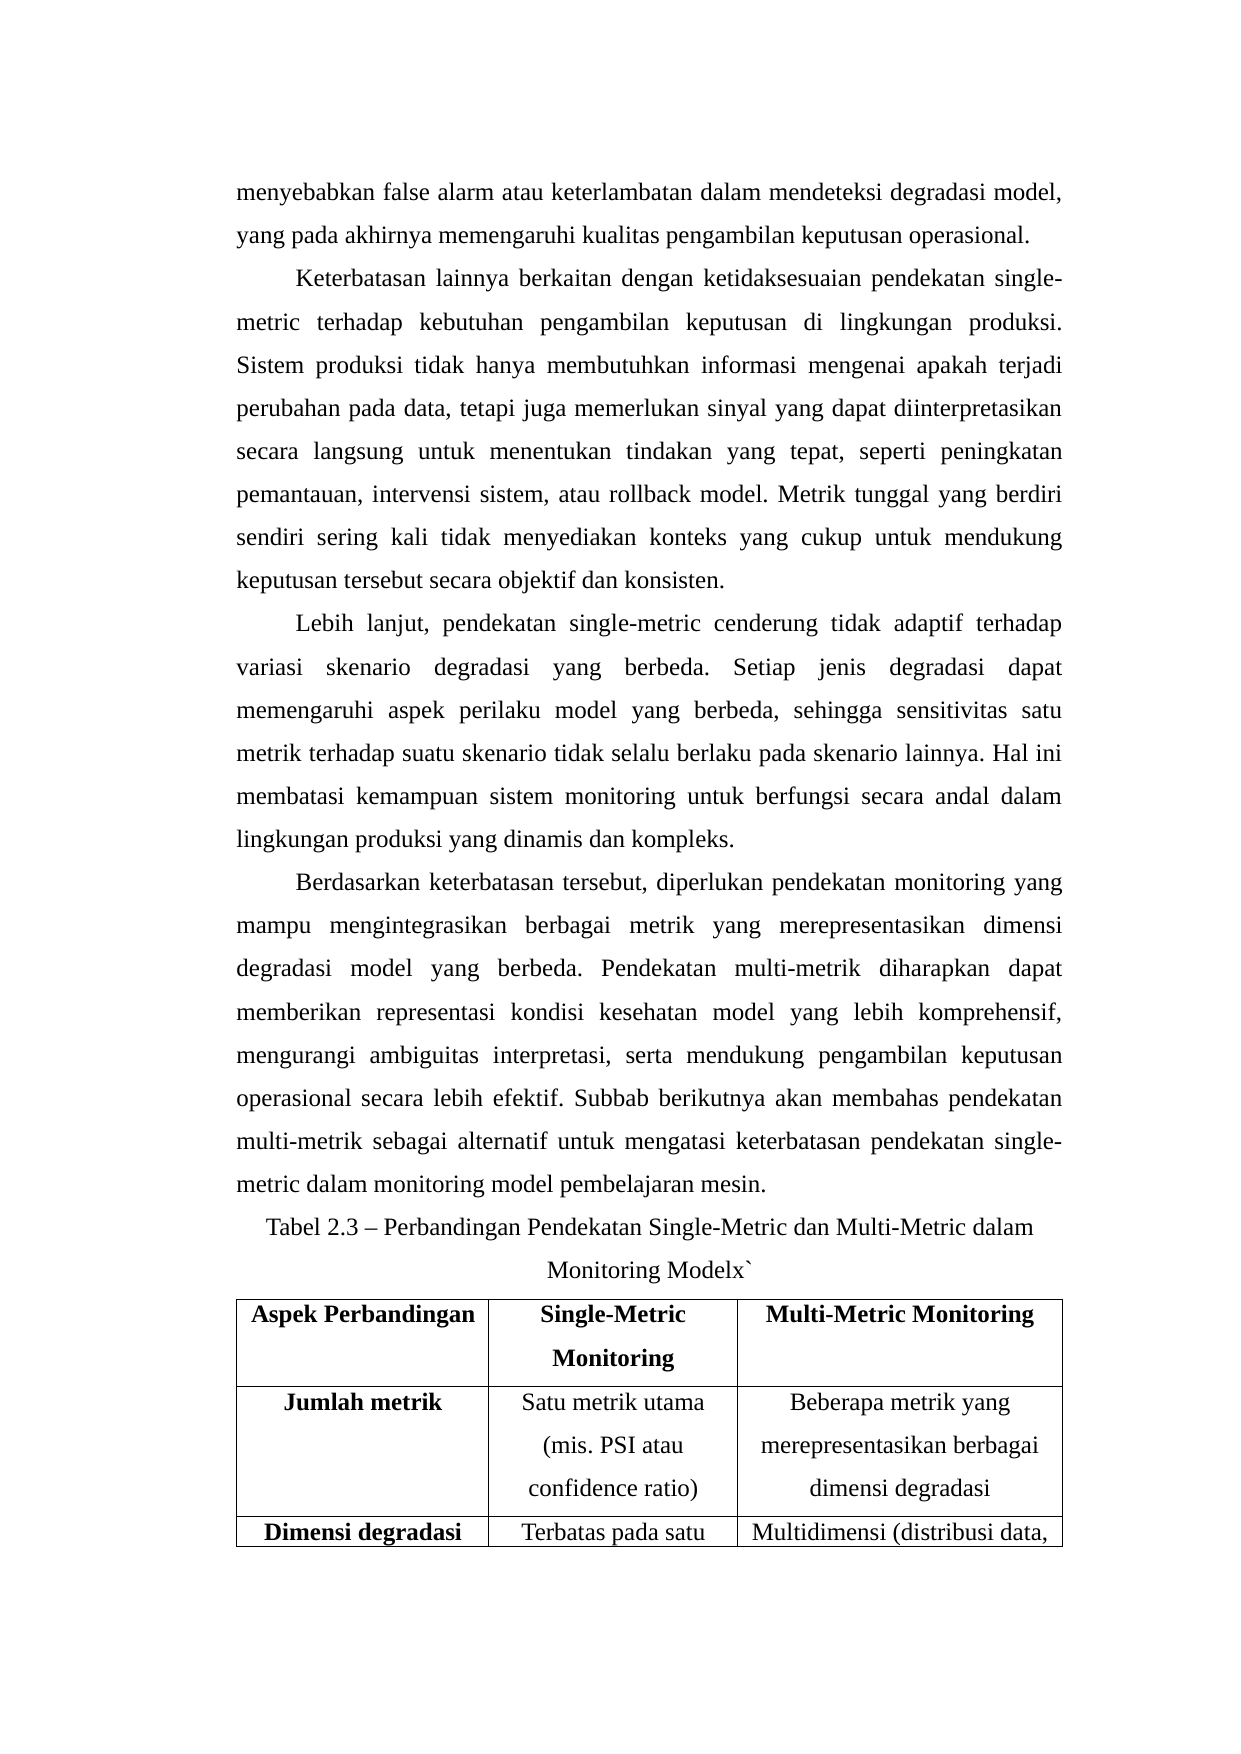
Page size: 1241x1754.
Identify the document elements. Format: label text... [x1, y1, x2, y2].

table_header Aspek Perbandingan [237, 1300, 488, 1386]
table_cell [489, 1517, 737, 1546]
table_cell Satu metrik utama (mis. PSI atau confidence ratio) [489, 1387, 737, 1516]
table_header Multi-Metric Monitoring [738, 1300, 1062, 1386]
table_cell Beberapa metrik yang merepresentasikan berbagai dimensi degradasi [738, 1387, 1062, 1516]
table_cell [237, 1517, 488, 1546]
text Keterbatasan lainnya berkaitan dengan ketidaksesuaian pendekatan single-metric terhadap kebutuhan pengambilan keputusan di lingkungan produksi. Sistem produksi tidak hanya membutuhkan informasi mengenai apakah terjadi perubahan pada data, tetapi juga memerlukan sinyal yang dapat diinterpretasikan secara langsung untuk menentukan tindakan yang tepat, seperti peningkatan pemantauan, intervensi sistem, atau rollback model. Metrik tunggal yang berdiri sendiri sering kali tidak menyediakan konteks yang cukup untuk mendukung keputusan tersebut secara objektif dan konsisten. [236, 263, 1063, 594]
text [236, 177, 1063, 249]
text Tabel 2.3 – Perbandingan Pendekatan Single-Metric dan Multi-Metric dalam Monitoring Modelx` [236, 1212, 1063, 1284]
table_header Single-Metric Monitoring [489, 1300, 737, 1386]
text Lebih lanjut, pendekatan single-metric cenderung tidak adaptif terhadap variasi skenario degradasi yang berbeda. Setiap jenis degradasi dapat memengaruhi aspek perilaku model yang berbeda, sehingga sensitivitas satu metrik terhadap suatu skenario tidak selalu berlaku pada skenario lainnya. Hal ini membatasi kemampuan sistem monitoring untuk berfungsi secara andal dalam lingkungan produksi yang dinamis dan kompleks. [236, 608, 1063, 853]
text Berdasarkan keterbatasan tersebut, diperlukan pendekatan monitoring yang mampu mengintegrasikan berbagai metrik yang merepresentasikan dimensi degradasi model yang berbeda. Pendekatan multi-metrik diharapkan dapat memberikan representasi kondisi kesehatan model yang lebih komprehensif, mengurangi ambiguitas interpretasi, serta mendukung pengambilan keputusan operasional secara lebih efektif. Subbab berikutnya akan membahas pendekatan multi-metrik sebagai alternatif untuk mengatasi keterbatasan pendekatan single-metric dalam monitoring model pembelajaran mesin. [236, 867, 1063, 1198]
table_cell Jumlah metrik [237, 1387, 488, 1516]
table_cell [738, 1517, 1062, 1546]
